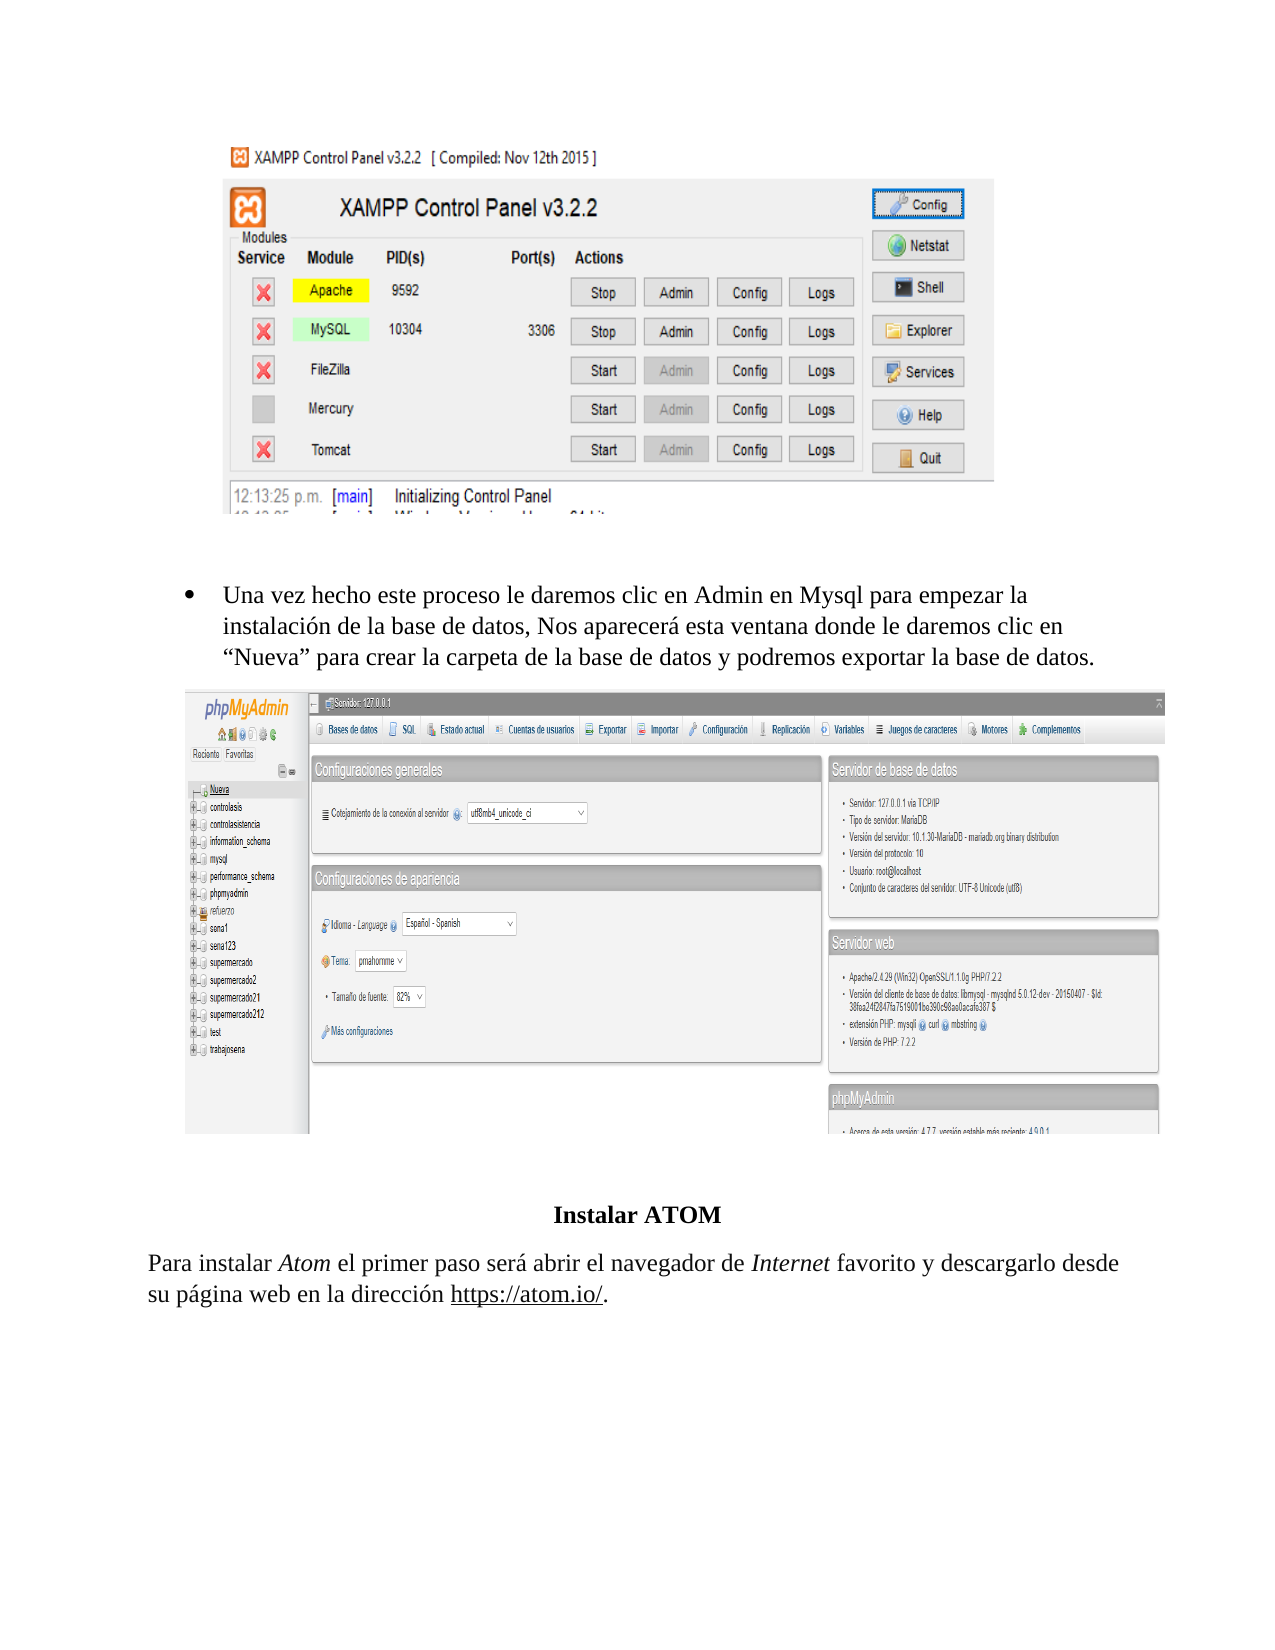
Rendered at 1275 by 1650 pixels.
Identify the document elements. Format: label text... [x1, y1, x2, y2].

list Una vez hecho este proceso le daremos clic en Admin en Mysql para empezar la instalación de la base de datos, Nos aparecerá esta ventana donde le daremos clic en “Nueva” para crear la carpeta de la base de datos y podremos exportar la base de datos. [185, 580, 1127, 671]
text Para instalar Atom el primer paso será abrir el navegador de Internet favorito y descargarlo desde su página web en la dirección https://atom.io/. [148, 1248, 1127, 1307]
picture [185, 689, 1165, 1134]
picture [222, 147, 995, 514]
text Instalar ATOM [148, 1200, 1127, 1229]
